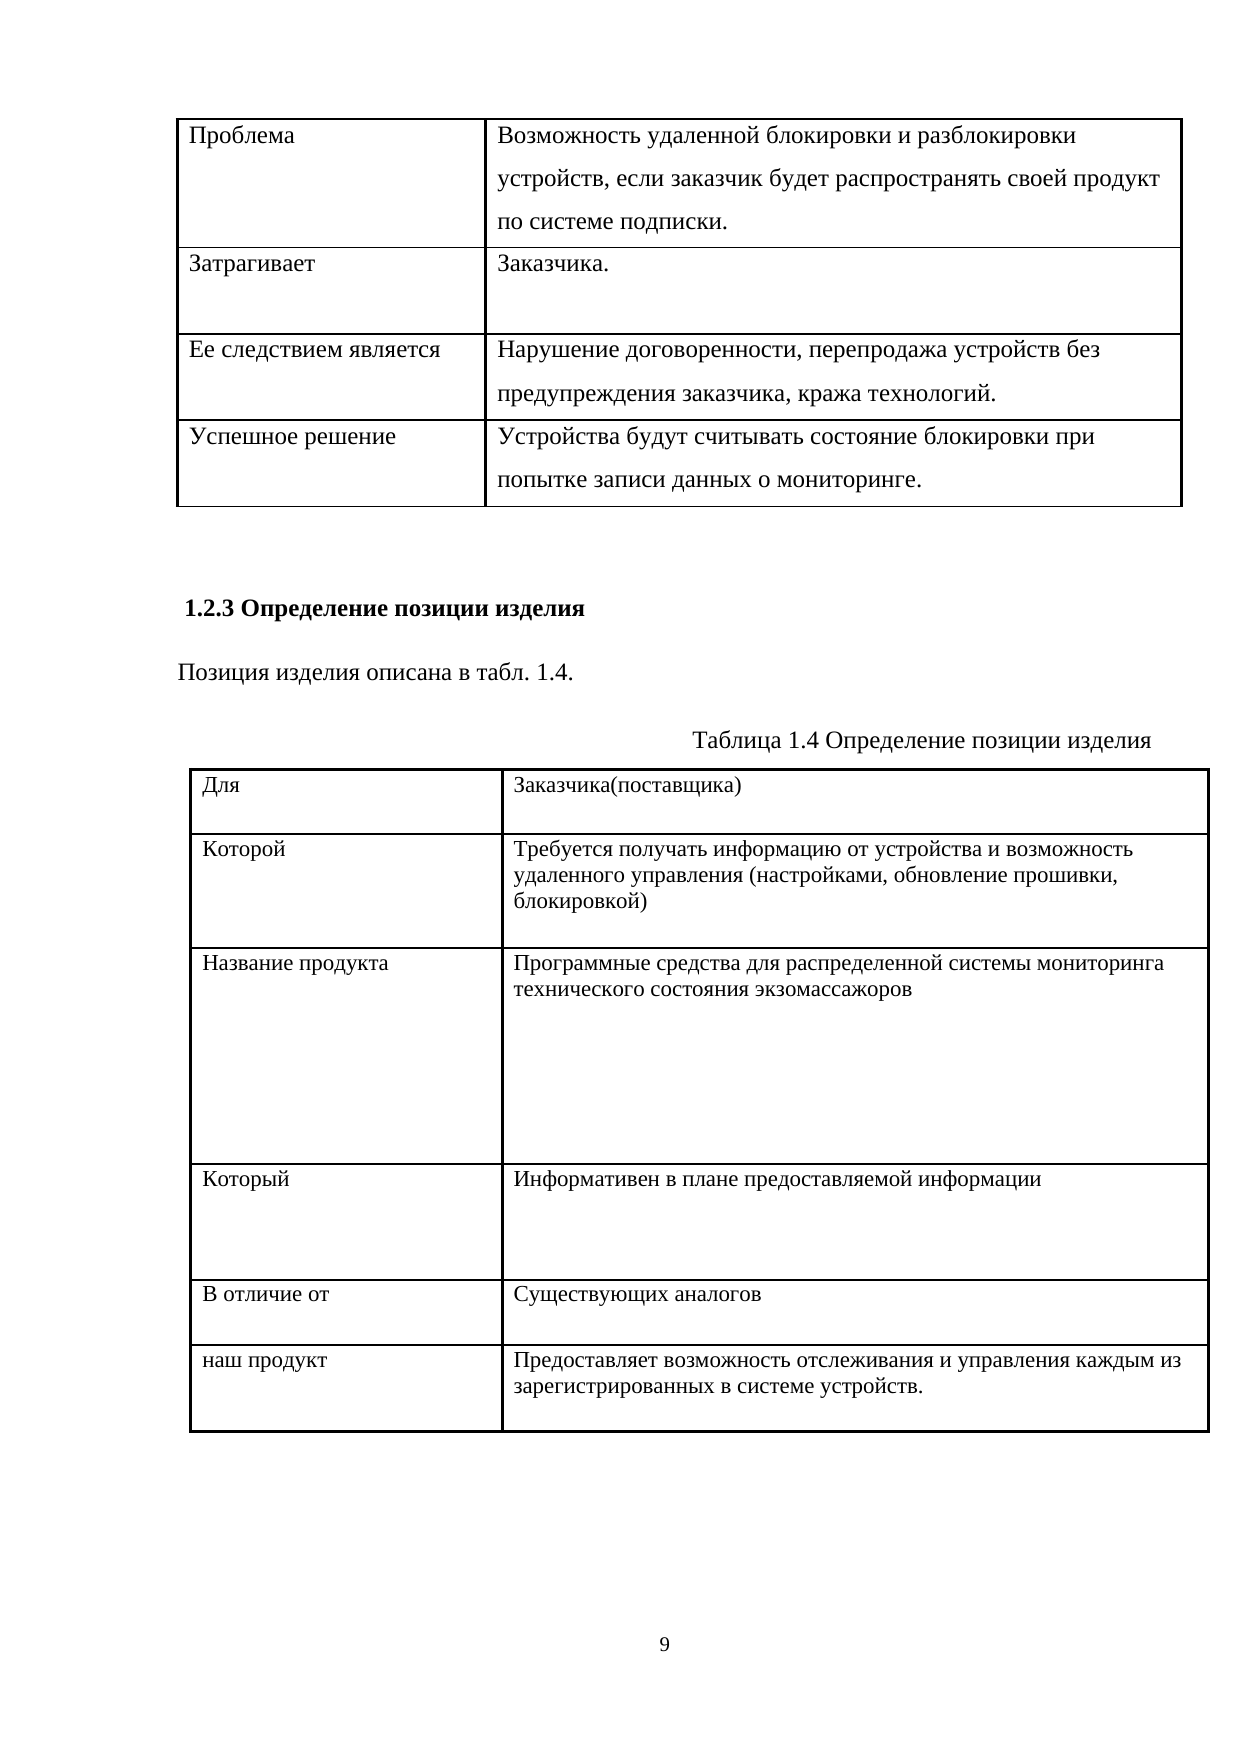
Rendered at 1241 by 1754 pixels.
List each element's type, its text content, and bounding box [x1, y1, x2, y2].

table_cell Информативен в плане предоставляемой информации [504, 1165, 1207, 1279]
table_header Заказчика(поставщика) [504, 771, 1207, 833]
table_cell Ее следствием является [179, 335, 484, 419]
table_header Для [192, 771, 501, 833]
table_cell В отличие от [192, 1281, 501, 1344]
table_cell Название продукта [192, 949, 501, 1163]
table_cell Заказчика. [487, 248, 1180, 333]
table_cell Успешное решение [179, 421, 484, 506]
table_cell Программные средства для распределенной системы мониторинга технического состояния экзомассажоров [504, 949, 1207, 1163]
text Позиция изделия описана в табл. 1.4. [177, 657, 1152, 686]
table_cell наш продукт [192, 1346, 501, 1430]
text Таблица 1.4 Определение позиции изделия [177, 725, 1152, 753]
table_cell Предоставляет возможность отслеживания и управления каждым из зарегистрированных в системе устройств. [504, 1346, 1207, 1430]
table_header Возможность удаленной блокировки и разблокировки устройств, если заказчик будет распространять своей продукт по системе подписки. [487, 120, 1180, 247]
table_cell Устройства будут считывать состояние блокировки при попытке записи данных о мониторинге. [487, 421, 1180, 506]
subtitle 1.2.3 Определение позиции изделия [184, 593, 1152, 622]
table_cell Затрагивает [179, 248, 484, 333]
table_header Проблема [179, 120, 484, 247]
table_cell Требуется получать информацию от устройства и возможность удаленного управления (настройками, обновление прошивки, блокировкой) [504, 835, 1207, 947]
table_cell Существующих аналогов [504, 1281, 1207, 1344]
table_cell Которой [192, 835, 501, 947]
table_cell Который [192, 1165, 501, 1279]
table_cell Нарушение договоренности, перепродажа устройств без предупреждения заказчика, кража технологий. [487, 335, 1180, 419]
